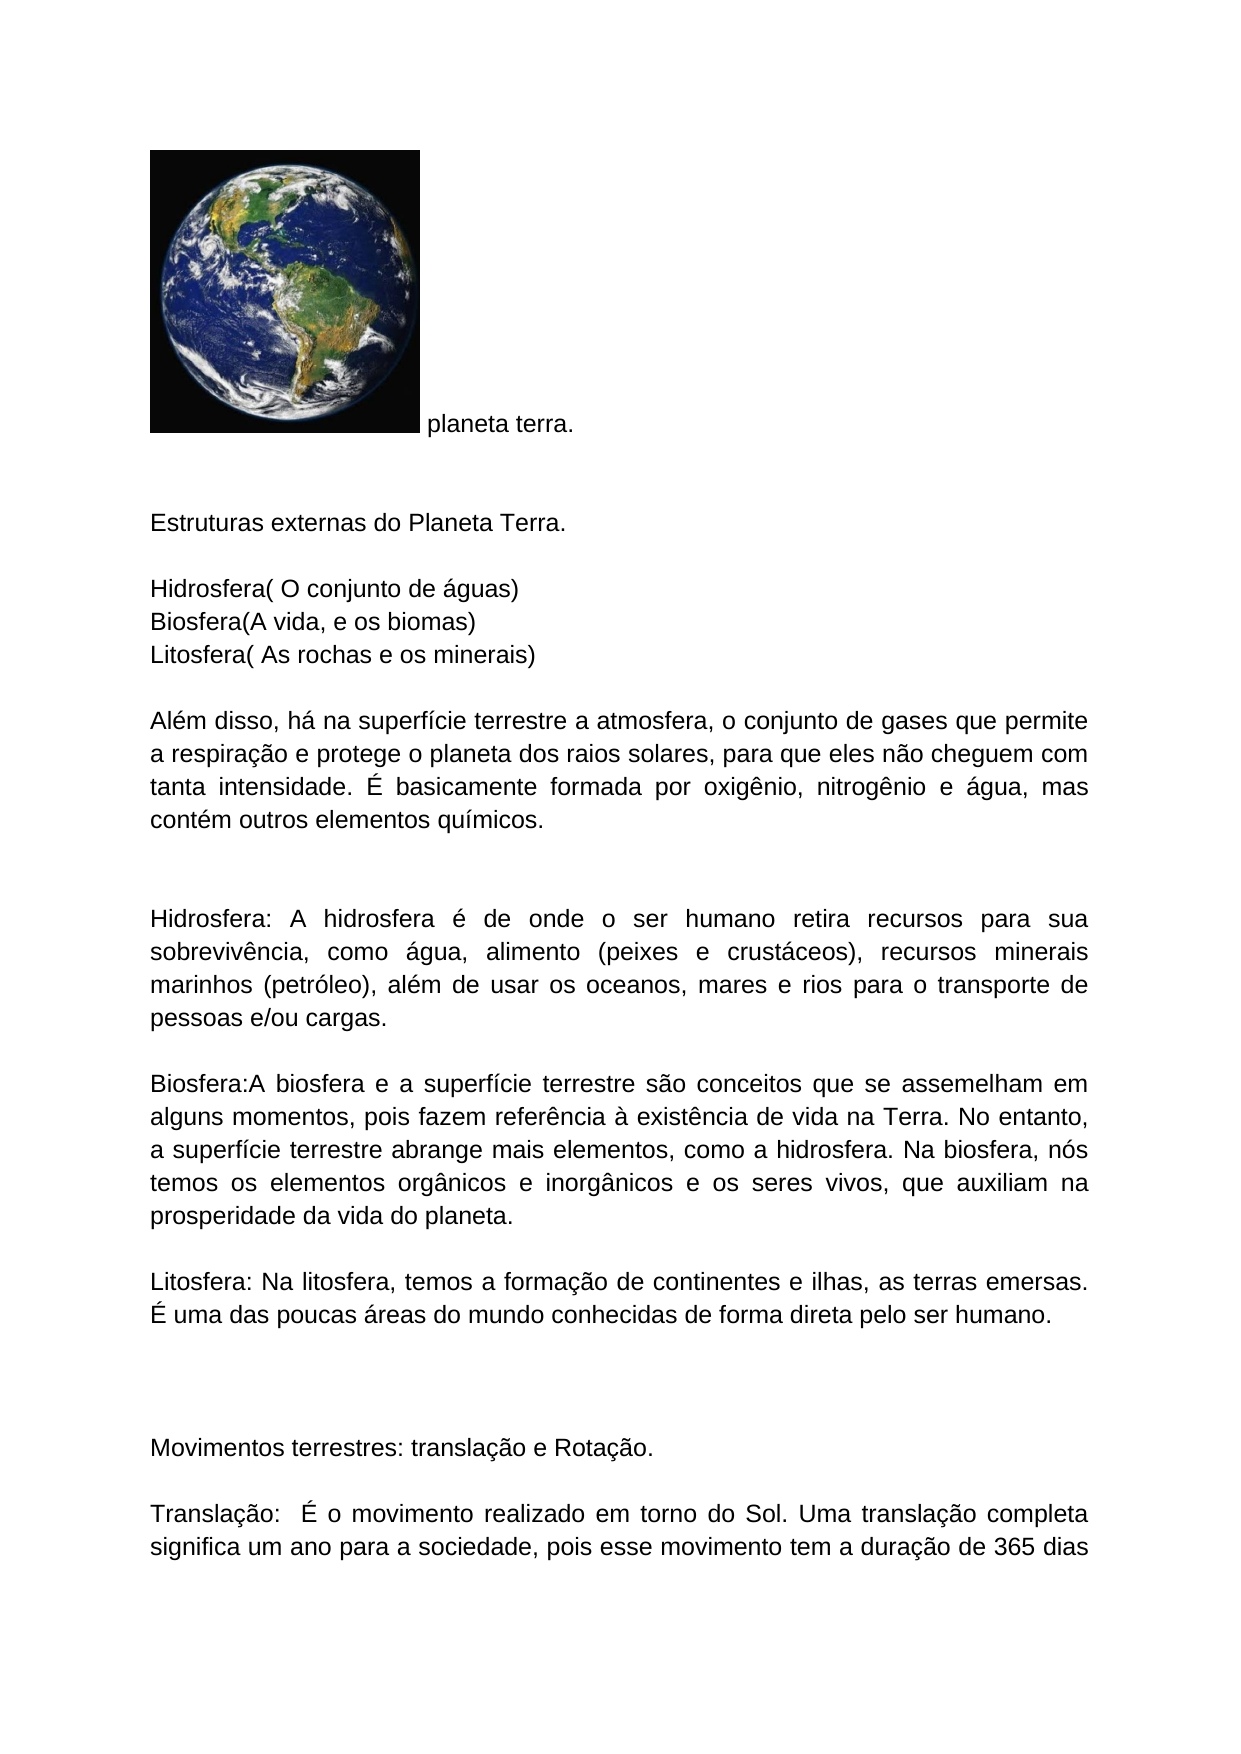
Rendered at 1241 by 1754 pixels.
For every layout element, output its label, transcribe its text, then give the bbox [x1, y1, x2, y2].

text Litosfera( As rochas e os minerais) [150, 640, 1090, 669]
text Hidrosfera( O conjunto de águas) [150, 574, 1090, 603]
text Biosfera(A vida, e os biomas) [150, 607, 1090, 636]
text Além disso, há na superfície terrestre a atmosfera, o conjunto de gases que permite a respiração e protege o planeta dos raios solares, para que eles não cheguem com tanta intensidade. É basicamente formada por oxigênio, nitrogênio e água, mas contém outros elementos químicos. [150, 706, 1090, 834]
text Biosfera:A biosfera e a superfície terrestre são conceitos que se assemelham em alguns momentos, pois fazem referência à existência de vida na Terra. No entanto, a superfície terrestre abrange mais elementos, como a hidrosfera. Na biosfera, nós temos os elementos orgânicos e inorgânicos e os seres vivos, que auxiliam na prosperidade da vida do planeta. [150, 1069, 1090, 1230]
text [150, 1498, 1090, 1560]
text Movimentos terrestres: translação e Rotação. [150, 1432, 1090, 1461]
picture [150, 150, 420, 433]
text Litosfera: Na litosfera, temos a formação de continentes e ilhas, as terras emersas. É uma das poucas áreas do mundo conhecidas de forma direta pelo ser humano. [150, 1267, 1090, 1329]
text Hidrosfera: A hidrosfera é de onde o ser humano retira recursos para sua sobrevivência, como água, alimento (peixes e crustáceos), recursos minerais marinhos (petróleo), além de usar os oceanos, mares e rios para o transporte de pessoas e/ou cargas. [150, 904, 1090, 1032]
text Estruturas externas do Planeta Terra. [150, 508, 1090, 537]
